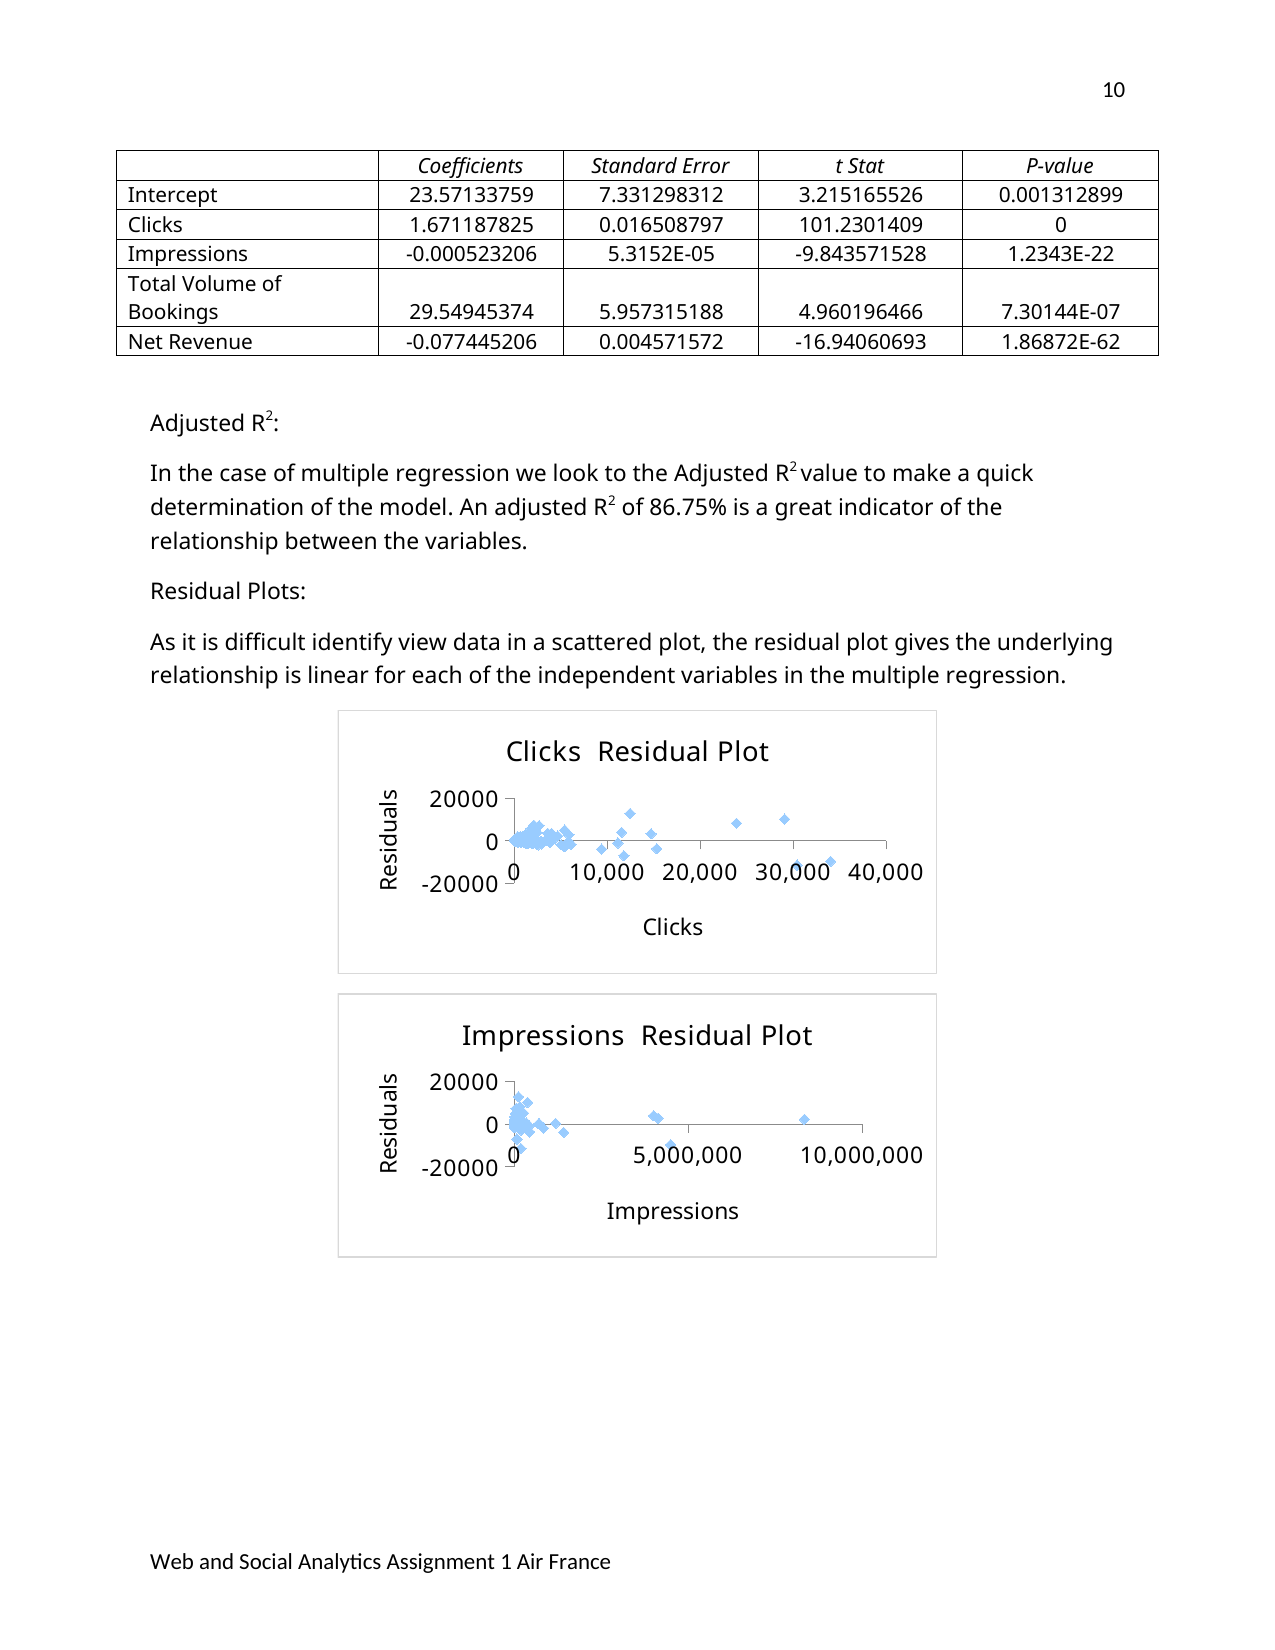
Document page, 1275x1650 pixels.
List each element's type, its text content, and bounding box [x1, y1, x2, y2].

table_cell 0 [963, 210, 1158, 238]
table_cell 29.54945374 [379, 269, 563, 326]
table_cell -16.94060693 [759, 327, 962, 355]
table_cell 0.004571572 [564, 327, 758, 355]
table_cell 7.30144E-07 [963, 269, 1158, 326]
table_cell Net Revenue [117, 327, 378, 355]
table_cell Intercept [117, 181, 378, 209]
table_cell 1.86872E-62 [963, 327, 1158, 355]
table_cell 4.960196466 [759, 269, 962, 326]
table_cell 23.57133759 [379, 181, 563, 209]
table_cell 5.3152E-05 [564, 240, 758, 268]
table_cell 0.001312899 [963, 181, 1158, 209]
table_header Coefficients [379, 151, 563, 179]
table_cell Clicks [117, 210, 378, 238]
text As it is difficult identify view data in a scattered plot, the residual plot gives the underlying relationship is linear for each of the independent variables in the multiple regression. [150, 626, 1125, 691]
table_cell 1.671187825 [379, 210, 563, 238]
table_cell 101.2301409 [759, 210, 962, 238]
text In the case of multiple regression we look to the Adjusted R2 value to make a quick determination of the model. An adjusted R2 of 86.75% is a great indicator of the relationship between the variables. [150, 457, 1125, 556]
text Adjusted R2: [150, 407, 1125, 438]
text Residual Plots: [150, 575, 1125, 606]
table_header P-value [963, 151, 1158, 179]
table_cell 5.957315188 [564, 269, 758, 326]
table_cell 7.331298312 [564, 181, 758, 209]
table_cell -0.077445206 [379, 327, 563, 355]
table_cell 0.016508797 [564, 210, 758, 238]
table_header Standard Error [564, 151, 758, 179]
table_cell -9.843571528 [759, 240, 962, 268]
table_cell Total Volume of Bookings [117, 269, 378, 326]
table_cell 3.215165526 [759, 181, 962, 209]
table_header [117, 151, 378, 179]
table_header t Stat [759, 151, 962, 179]
table_cell 1.2343E-22 [963, 240, 1158, 268]
table_cell -0.000523206 [379, 240, 563, 268]
table_cell Impressions [117, 240, 378, 268]
